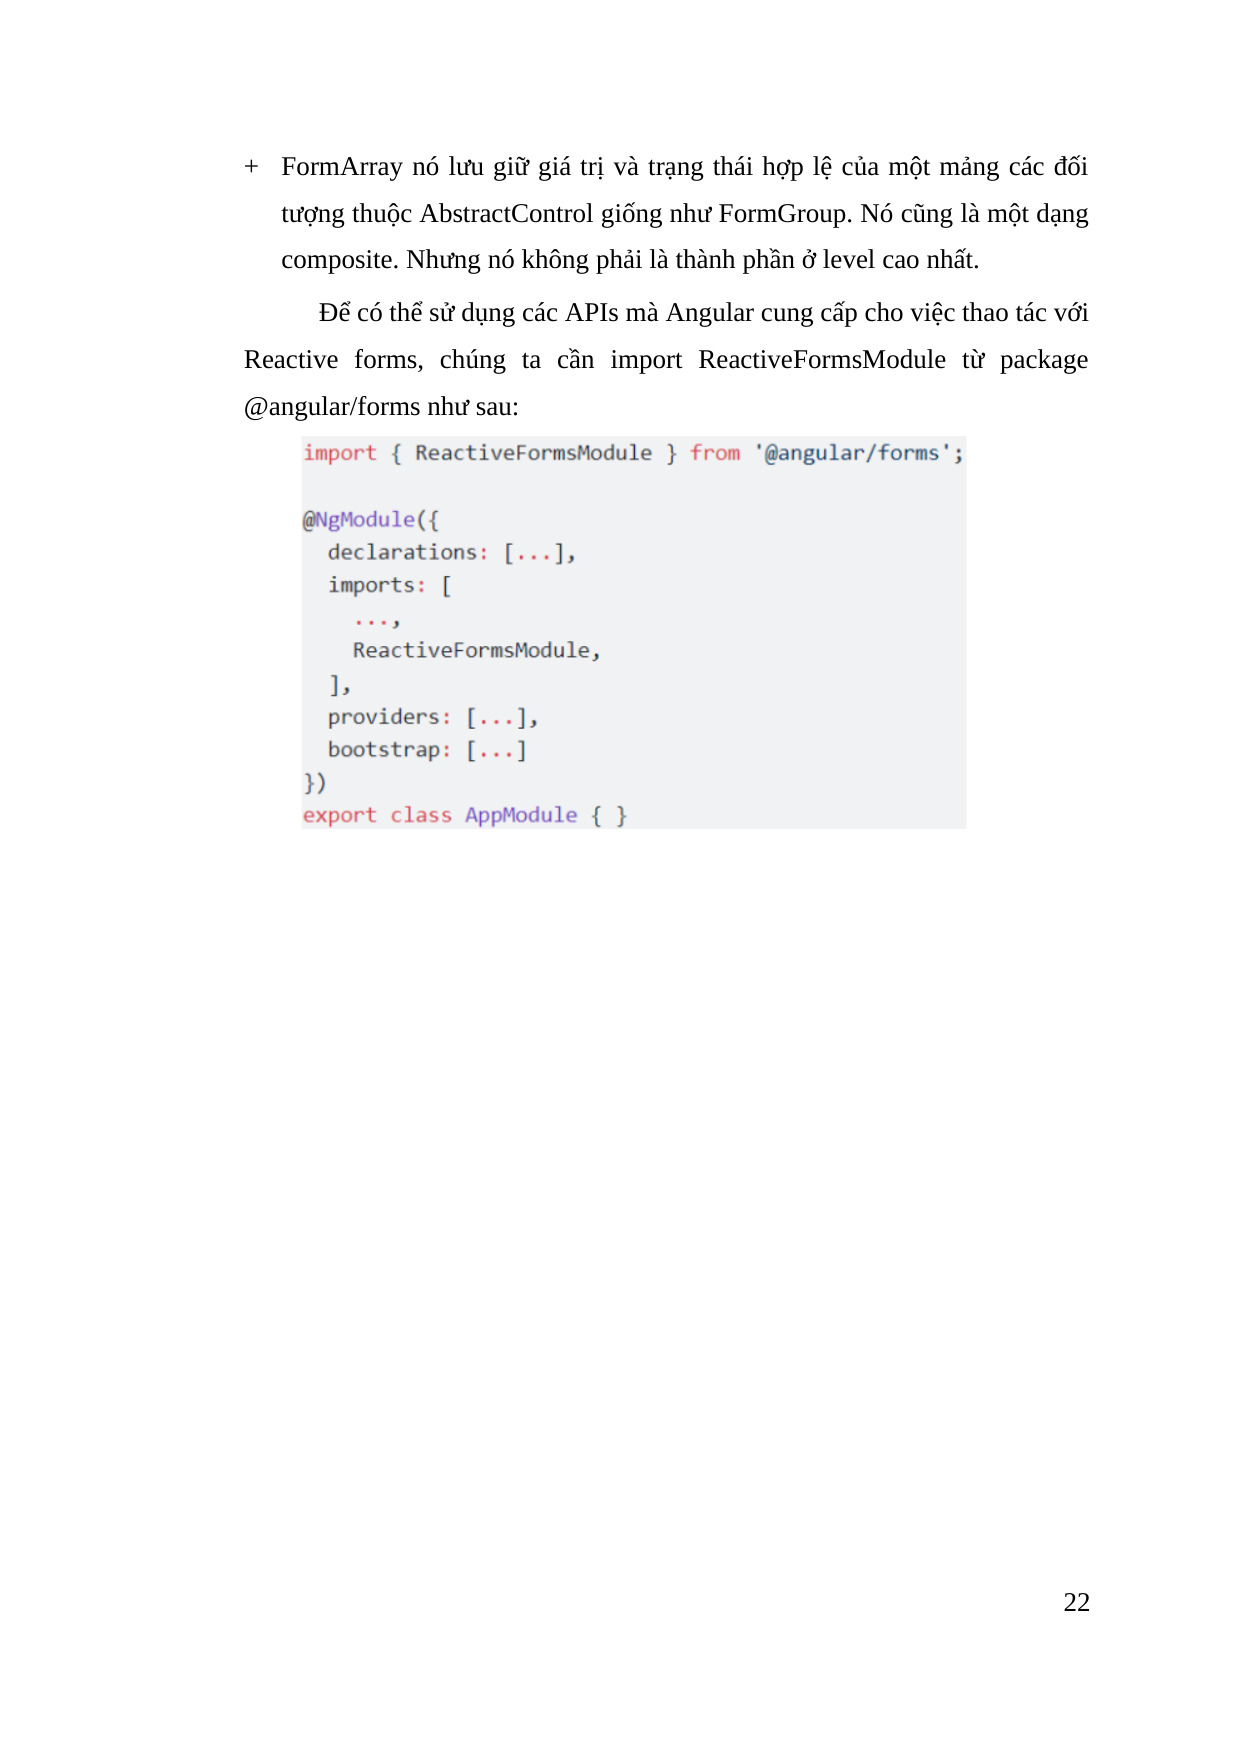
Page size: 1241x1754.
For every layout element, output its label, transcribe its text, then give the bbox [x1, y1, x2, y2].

text Để có thể sử dụng các APIs mà Angular cung cấp cho việc thao tác với Reactive forms, chúng ta cần import ReactiveFormsModule từ package @angular/forms như sau: [244, 296, 1090, 421]
picture [301, 436, 967, 829]
list FormArray nó lưu giữ giá trị và trạng thái hợp lệ của một mảng các đối tượng thuộc AbstractControl giống như FormGroup. Nó cũng là một dạng composite. Nhưng nó không phải là thành phần ở level cao nhất. [244, 150, 1090, 274]
